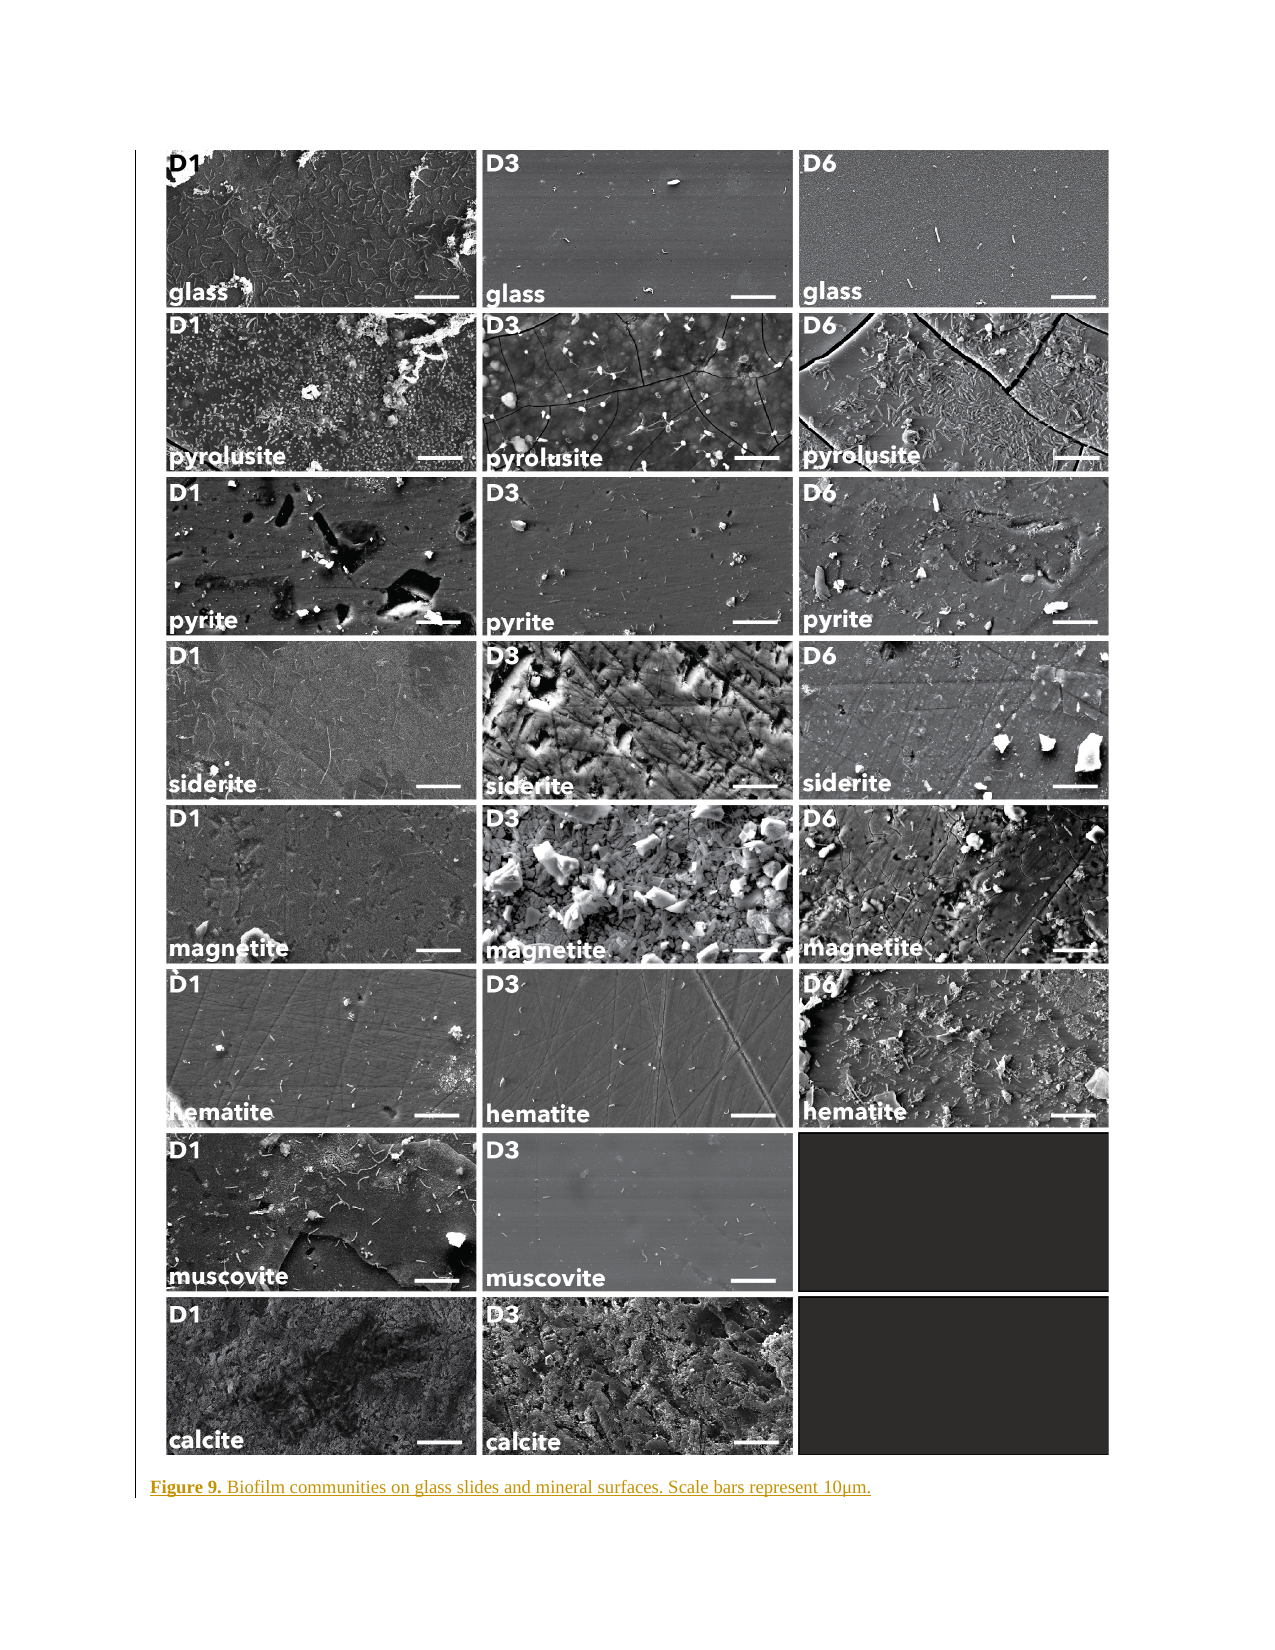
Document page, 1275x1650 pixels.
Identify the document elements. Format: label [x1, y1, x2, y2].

picture [166, 150, 1109, 1455]
